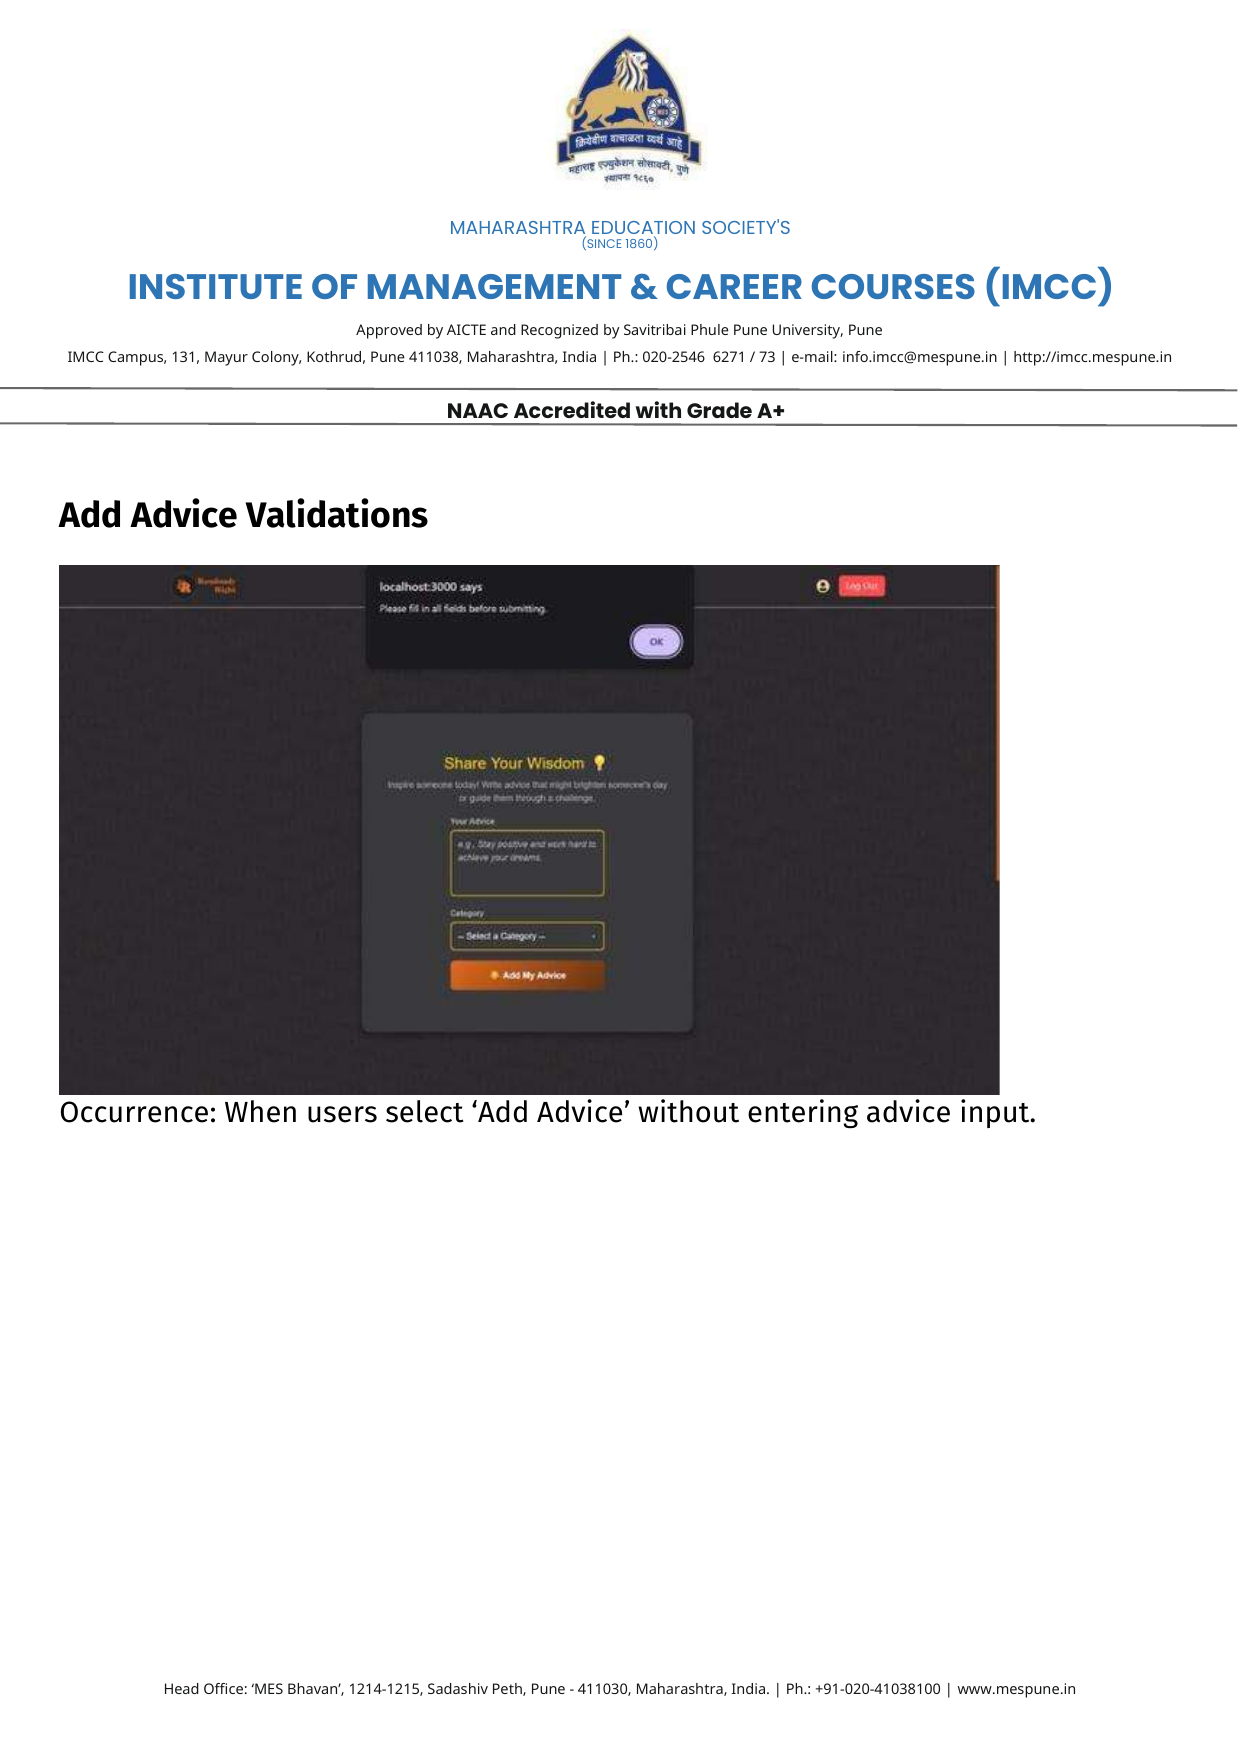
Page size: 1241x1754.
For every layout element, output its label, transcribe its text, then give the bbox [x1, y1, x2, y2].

text Add Advice Validations [59, 494, 1181, 537]
picture [59, 565, 1000, 1095]
text Occurrence: When users select ‘Add Advice’ without entering advice input. [59, 1095, 1181, 1130]
picture [537, 29, 720, 197]
